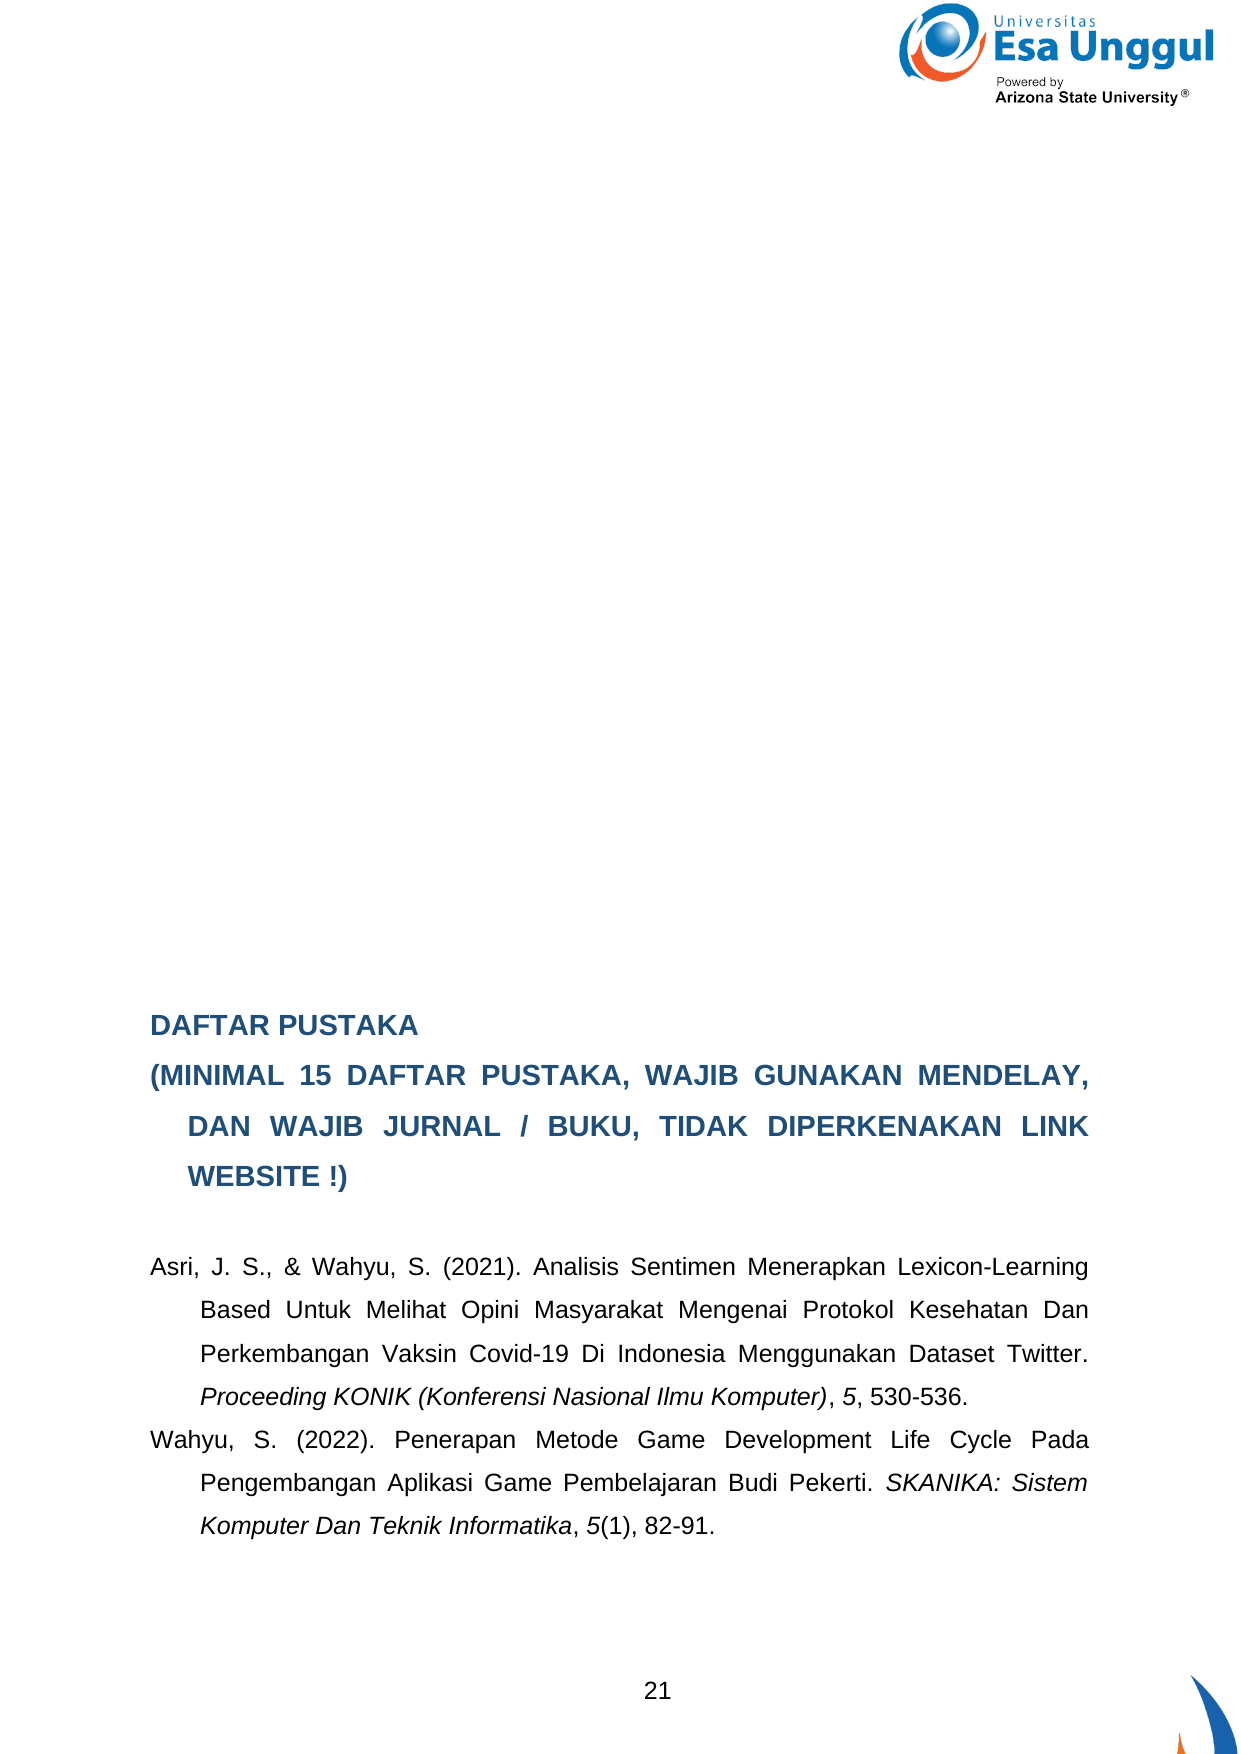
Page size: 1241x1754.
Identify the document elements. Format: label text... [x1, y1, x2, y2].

picture [0, 1675, 1238, 1754]
subtitle DAFTAR PUSTAKA [150, 1008, 1090, 1042]
subtitle (MINIMAL 15 DAFTAR PUSTAKA, WAJIB GUNAKAN MENDELAY, DAN WAJIB JURNAL / BUKU, TIDAK DIPERKENAKAN LINK WEBSITE !) [150, 1058, 1090, 1192]
text Asri, J. S., & Wahyu, S. (2021). Analisis Sentimen Menerapkan Lexicon-Learning Based Untuk Melihat Opini Masyarakat Mengenai Protokol Kesehatan Dan Perkembangan Vaksin Covid-19 Di Indonesia Menggunakan Dataset Twitter. Proceeding KONIK (Konferensi Nasional Ilmu Komputer), 5, 530-536. [150, 1252, 1090, 1411]
picture [890, 0, 1224, 108]
text Wahyu, S. (2022). Penerapan Metode Game Development Life Cycle Pada Pengembangan Aplikasi Game Pembelajaran Budi Pekerti. SKANIKA: Sistem Komputer Dan Teknik Informatika, 5(1), 82-91. [150, 1425, 1090, 1540]
